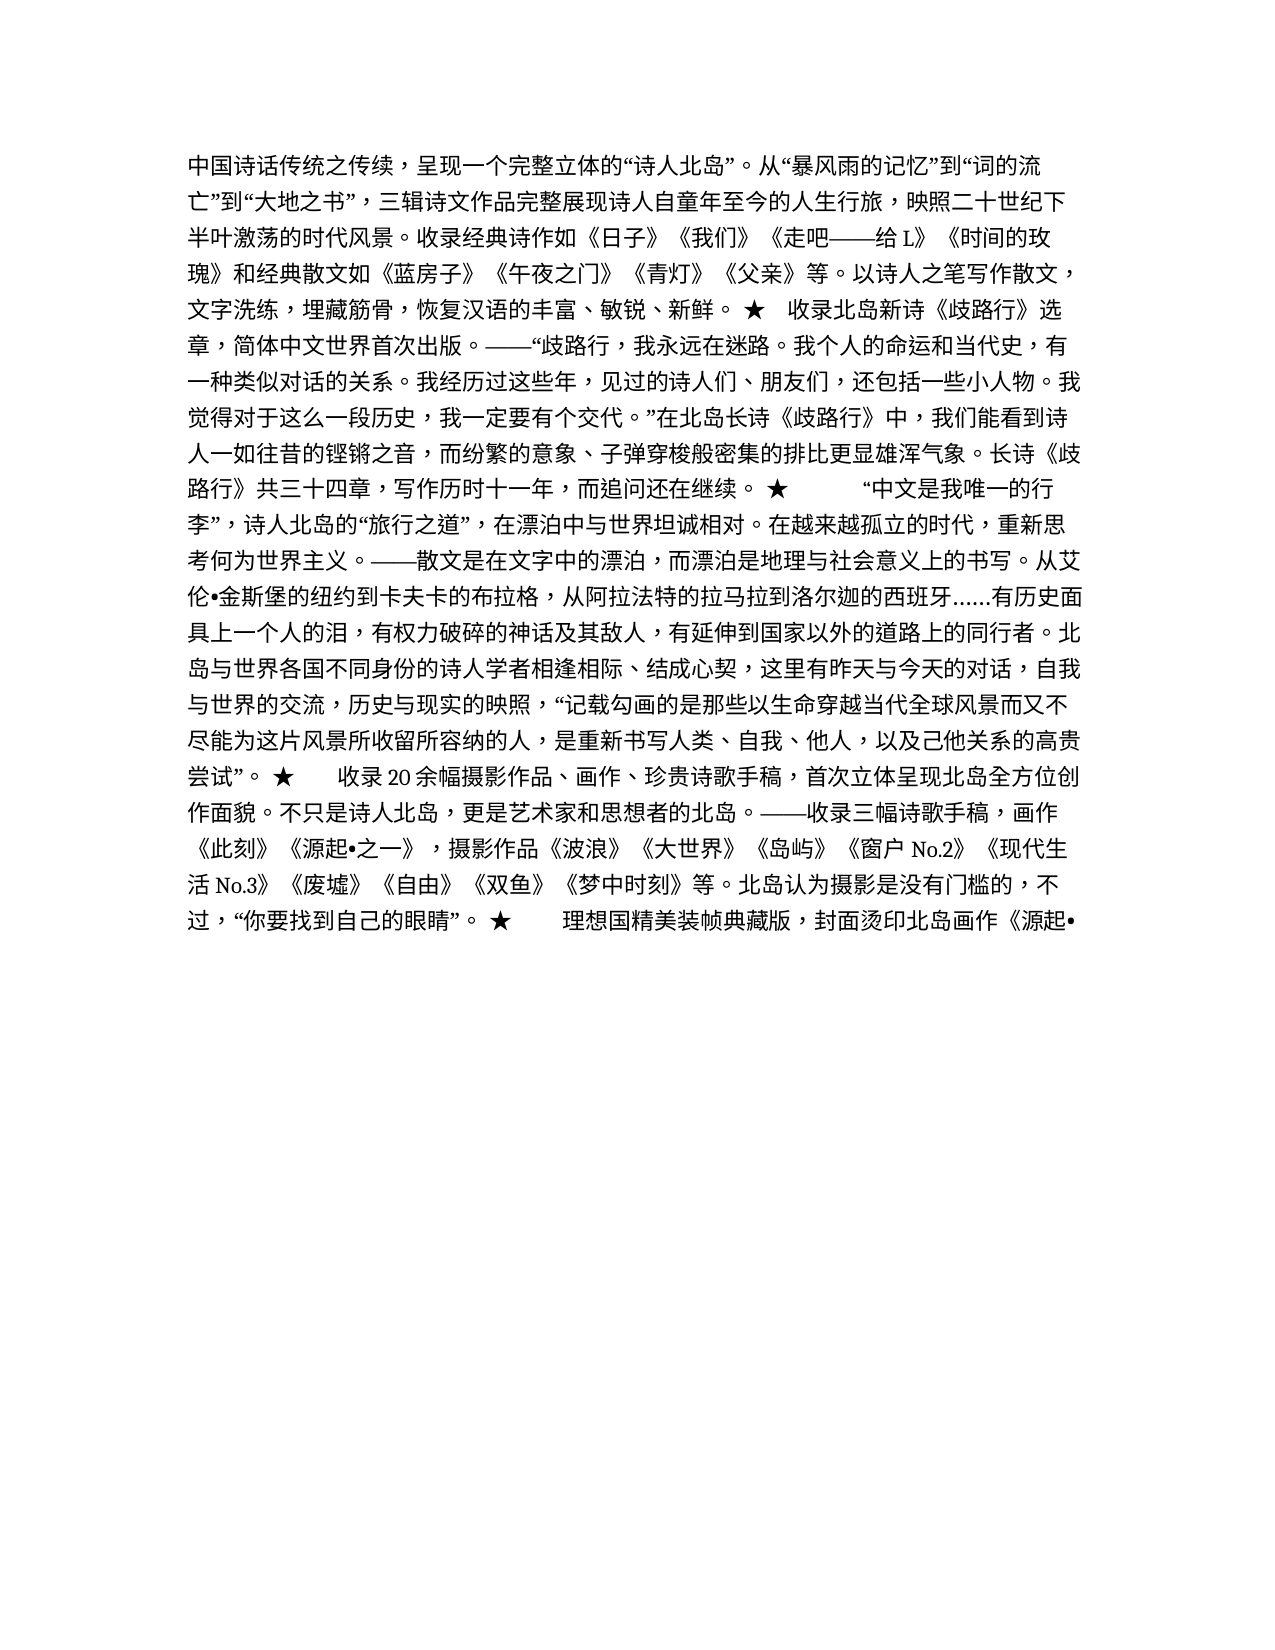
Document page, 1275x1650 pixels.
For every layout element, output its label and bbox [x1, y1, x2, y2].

text [187, 150, 1087, 936]
